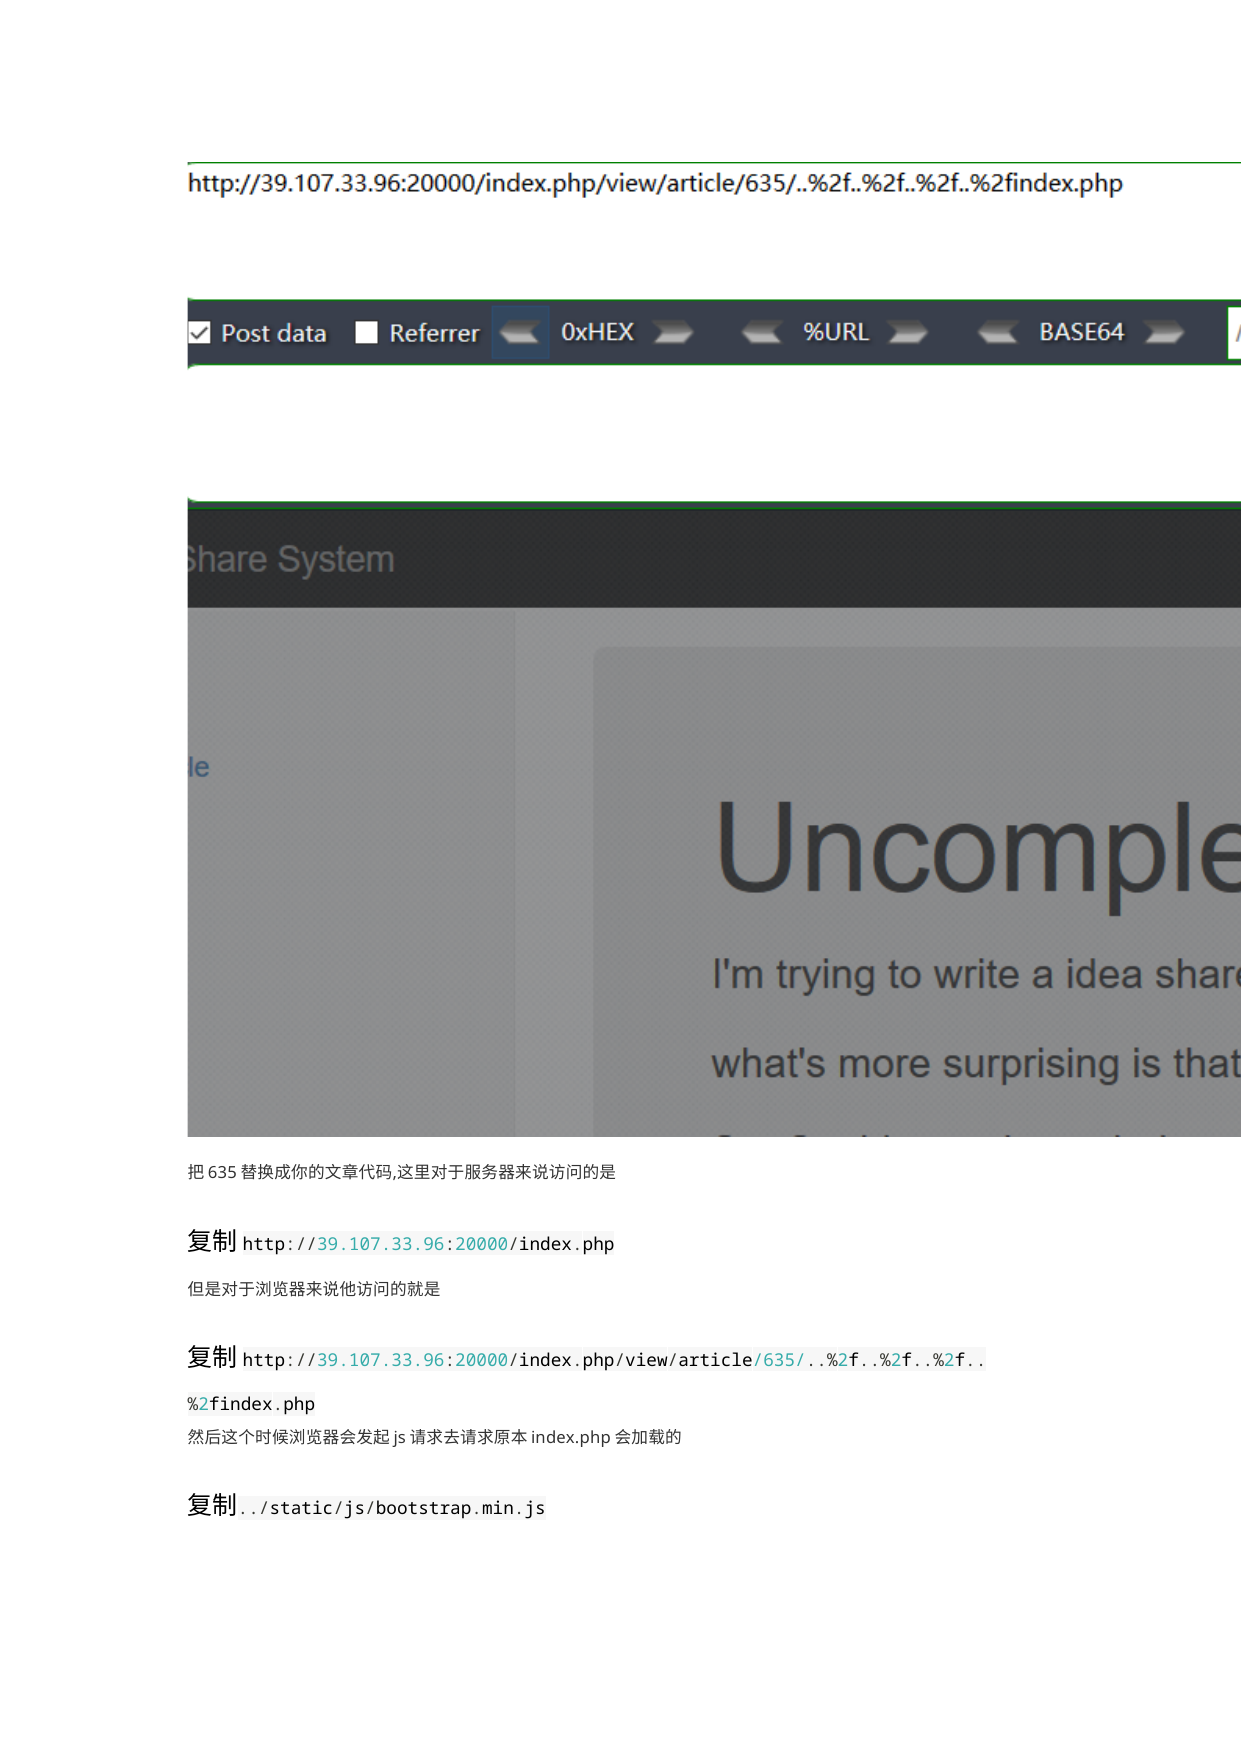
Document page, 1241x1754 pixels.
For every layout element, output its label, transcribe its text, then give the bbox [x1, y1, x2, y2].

text 复制http://39.107.33.96:20000/index.php/view/article/635/..%2f..%2f..%2f..%2findex.php [187, 1323, 1053, 1420]
text 但是对于浏览器来说他访问的就是 [187, 1272, 1053, 1304]
text 把635替换成你的文章代码,这里对于服务器来说访问的是 [187, 1156, 1053, 1188]
text 然后这个时候浏览器会发起js请求去请求原本index.php会加载的 [187, 1420, 1053, 1453]
text 复制http://39.107.33.96:20000/index.php [187, 1207, 1053, 1272]
text 复制../static/js/bootstrap.min.js [187, 1471, 1053, 1536]
picture [187, 162, 1241, 1137]
